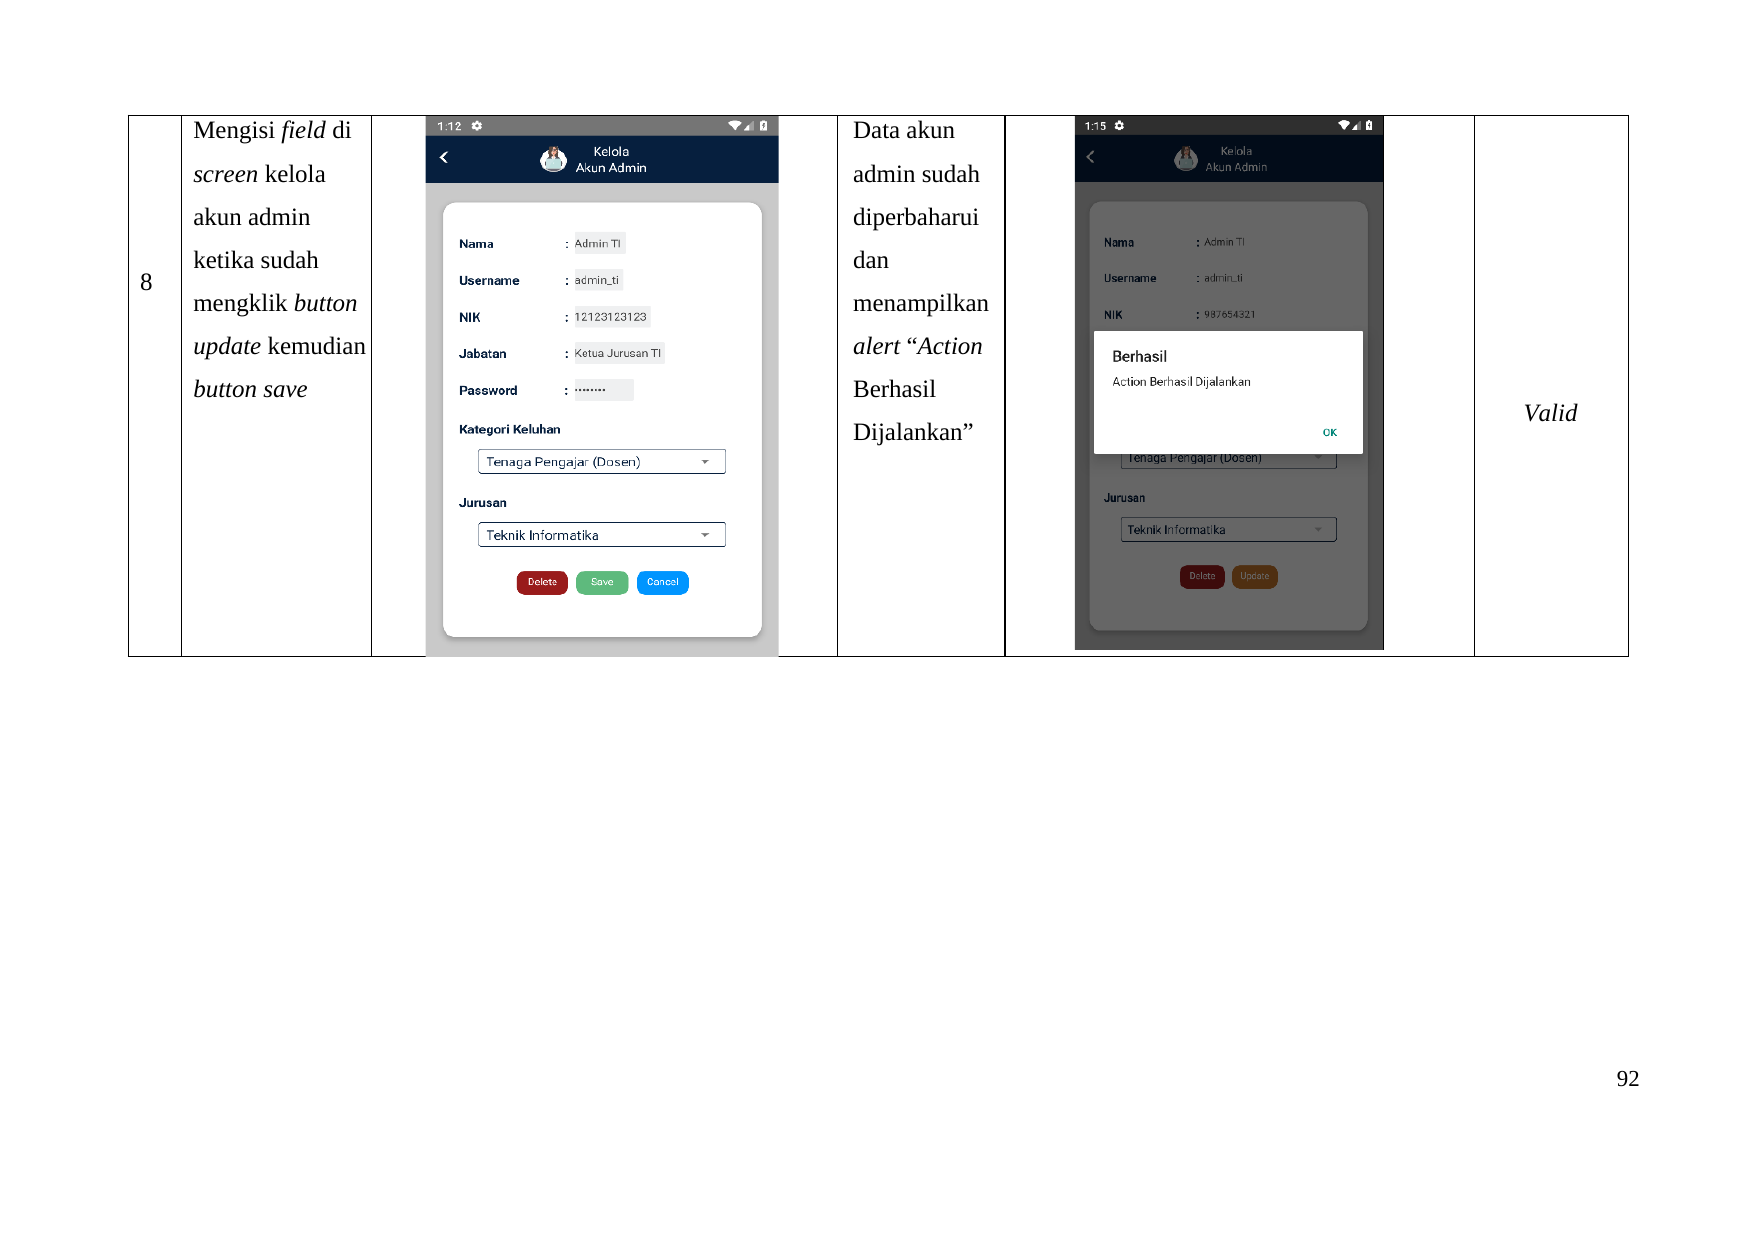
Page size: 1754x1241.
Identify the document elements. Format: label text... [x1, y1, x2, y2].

table_cell Data akun admin sudah diperbaharui dan menampilkan alert “Action Berhasil Dijalankan” [838, 116, 1004, 656]
picture [1074, 115, 1384, 650]
table_cell Mengisi field di screen kelola akun admin ketika sudah mengklik button update kemudian button save [182, 116, 371, 656]
table_cell [372, 116, 425, 656]
table_cell [1006, 116, 1474, 656]
table_cell [779, 116, 837, 656]
table_cell Valid [1475, 116, 1628, 656]
table_cell 8 [129, 116, 181, 656]
picture [425, 115, 779, 657]
